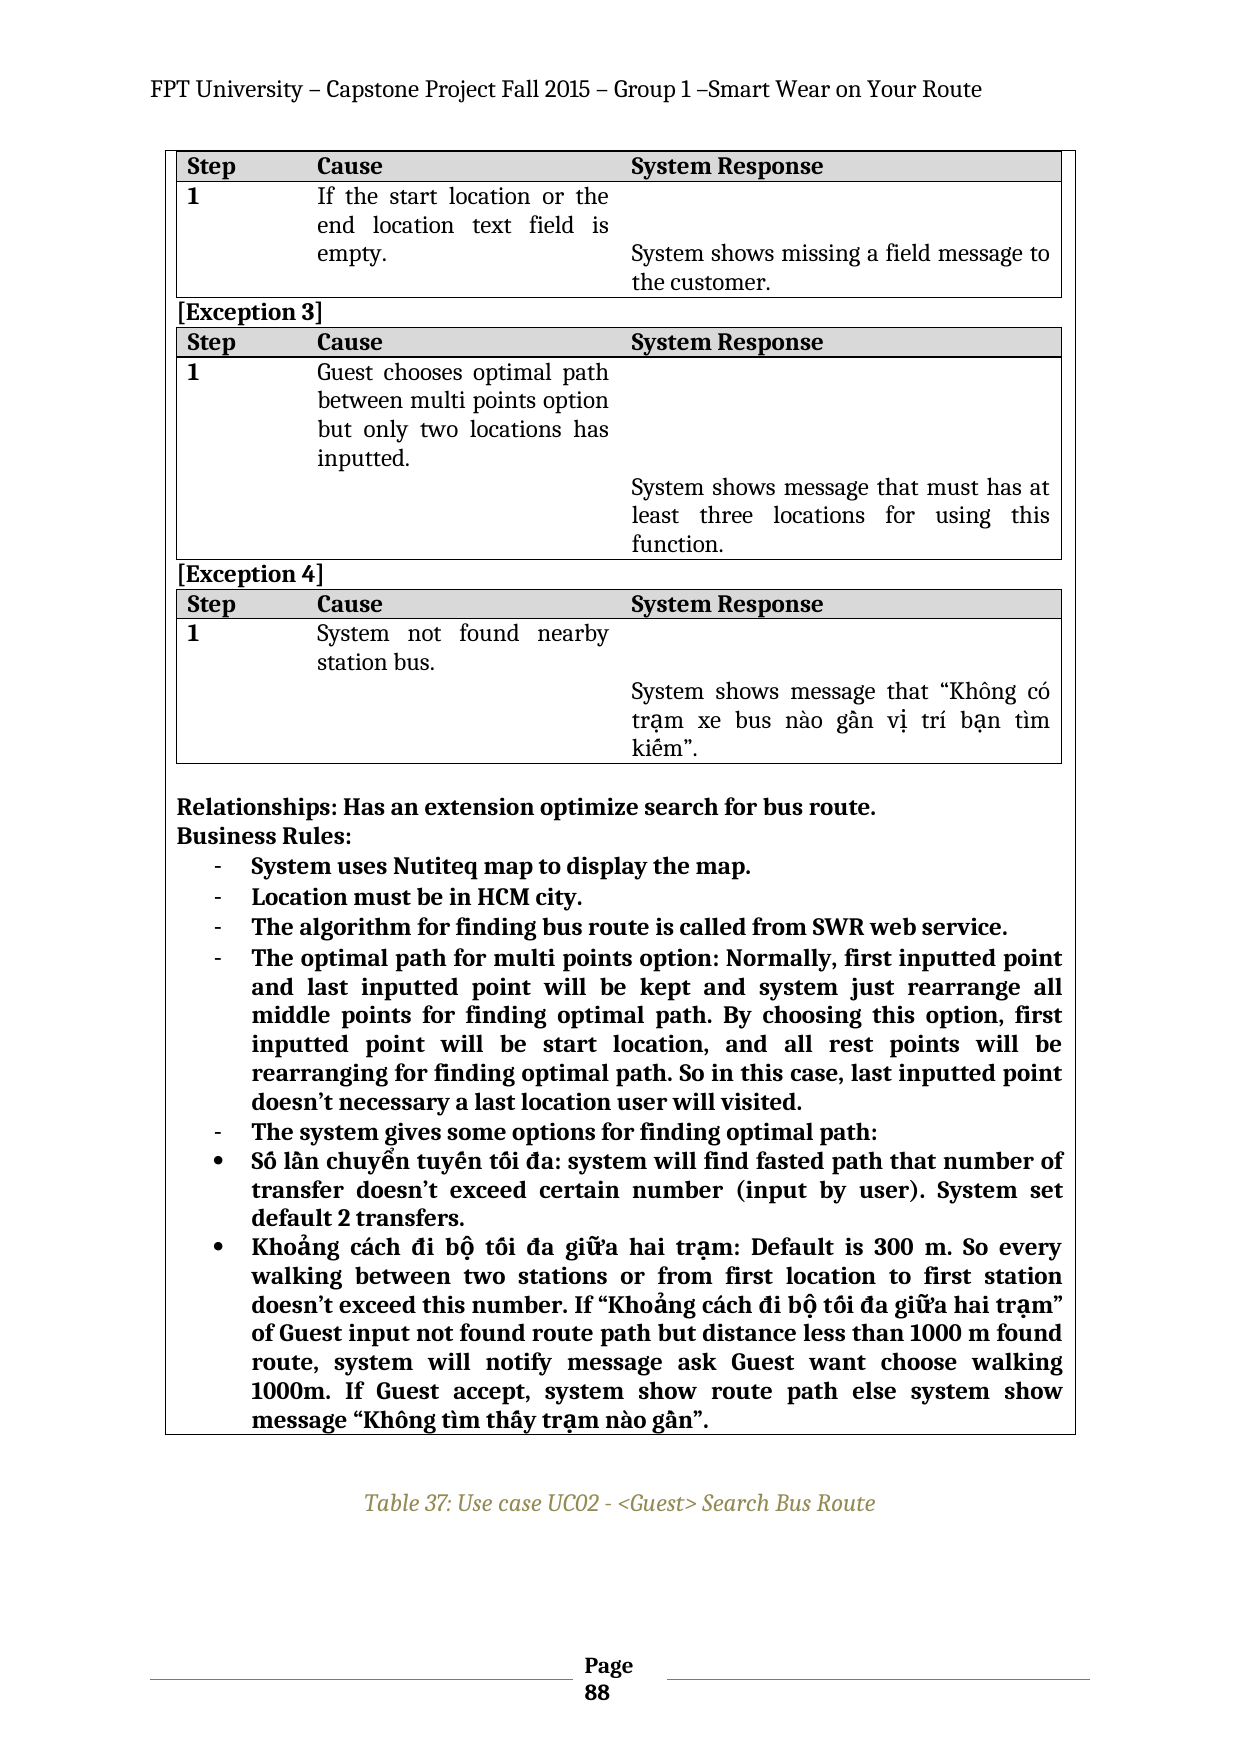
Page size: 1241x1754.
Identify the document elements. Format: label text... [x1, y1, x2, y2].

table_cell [166, 151, 1075, 1434]
text Table 36: Use case UC02 - <Guest> Search Bus Route [150, 1489, 1090, 1518]
